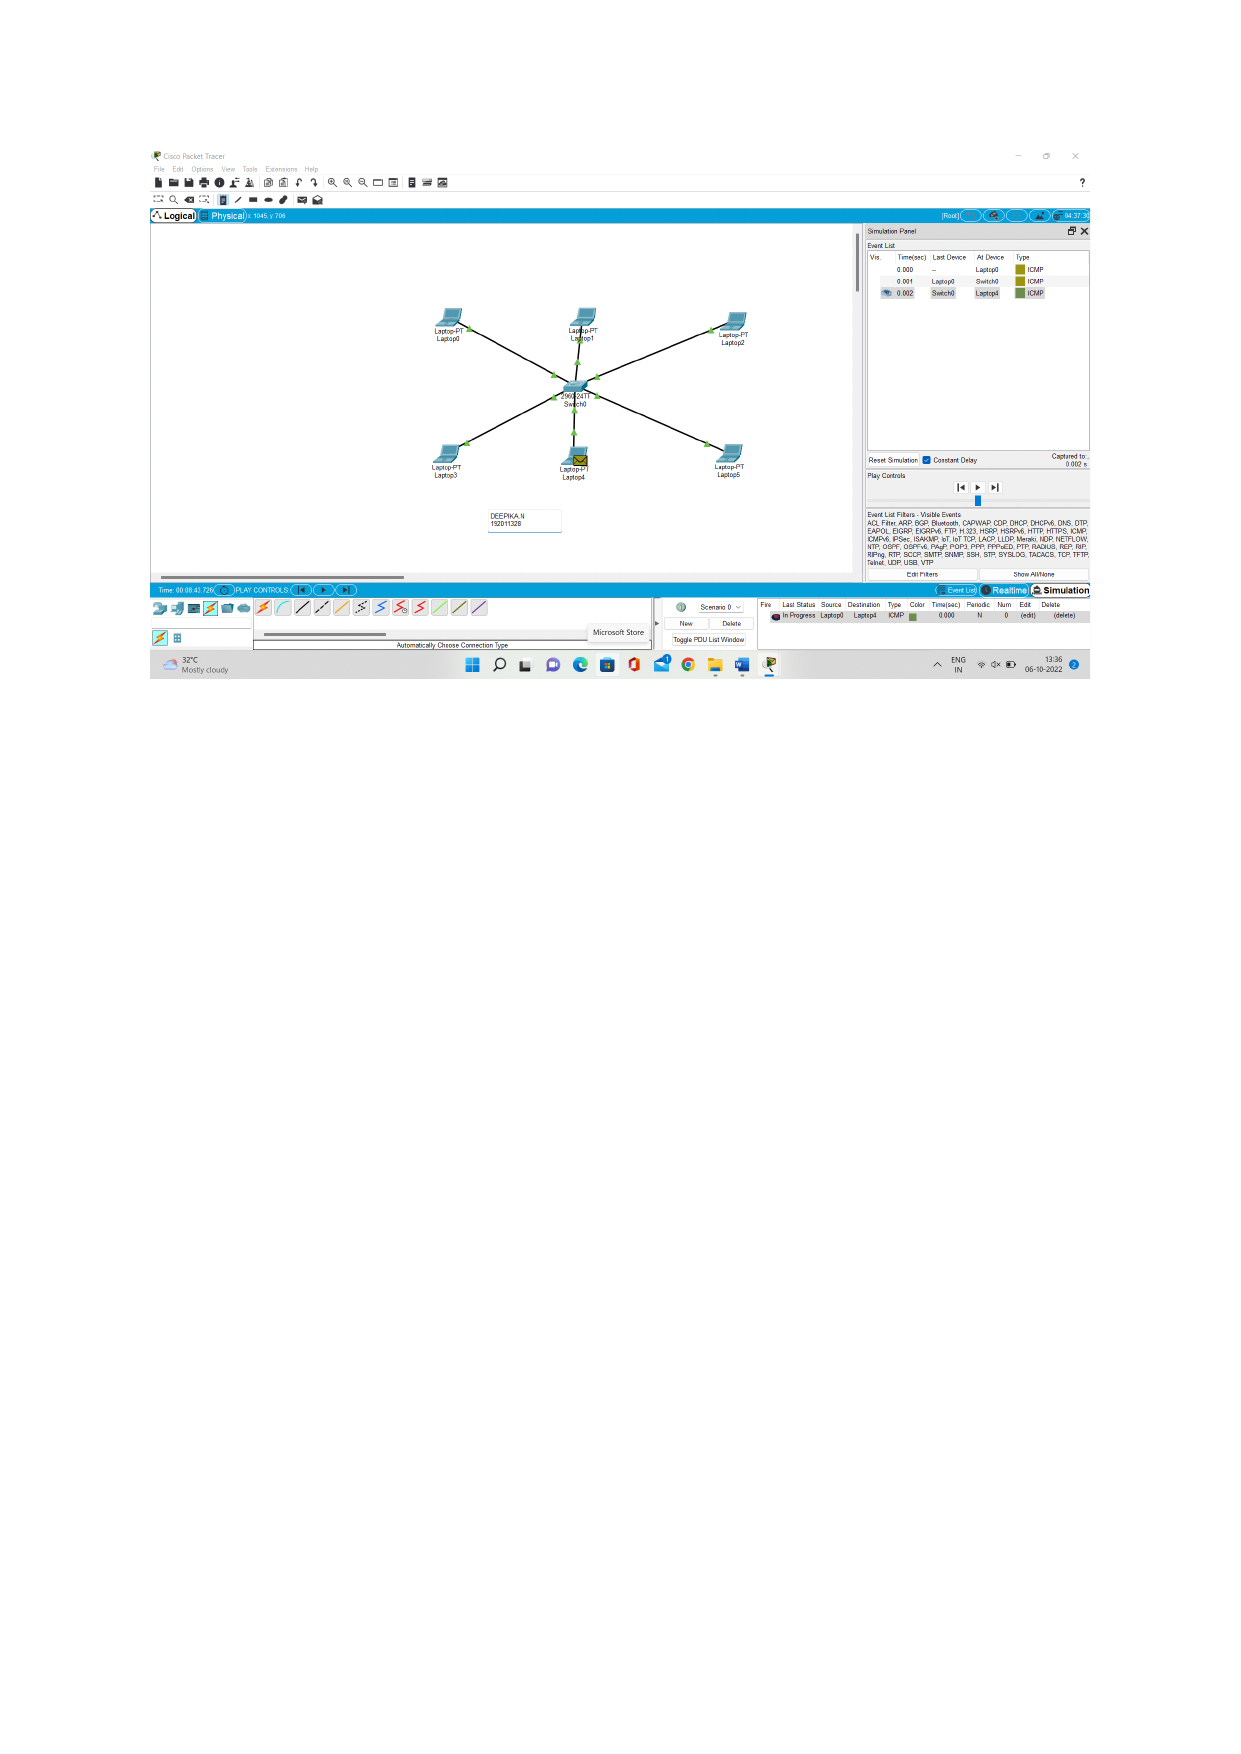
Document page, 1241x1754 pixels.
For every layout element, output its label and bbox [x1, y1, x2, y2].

picture [982, 586, 990, 594]
picture [990, 212, 997, 219]
picture [937, 585, 944, 594]
picture [150, 150, 1091, 679]
